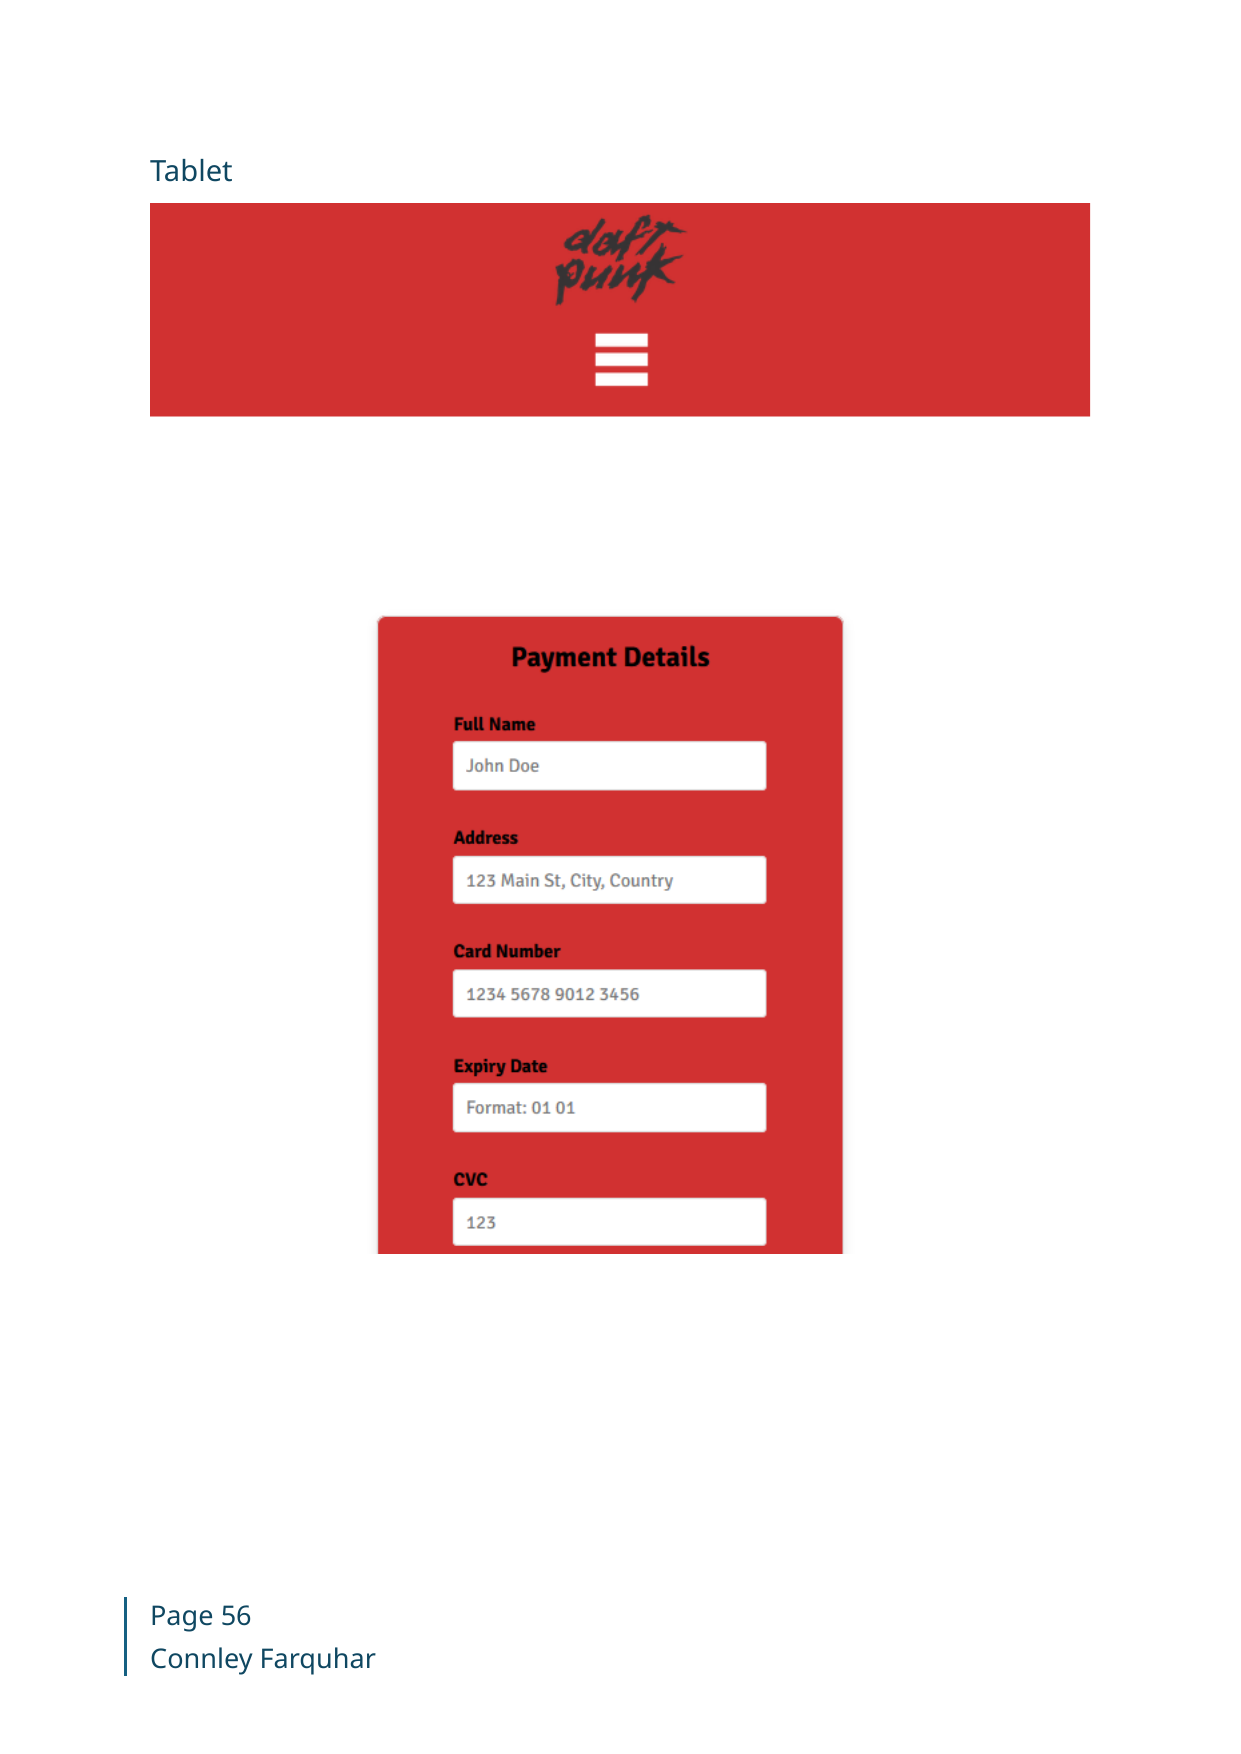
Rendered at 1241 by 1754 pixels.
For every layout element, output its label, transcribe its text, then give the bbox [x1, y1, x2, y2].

picture [150, 203, 1091, 1254]
subtitle Tablet [150, 150, 1090, 190]
